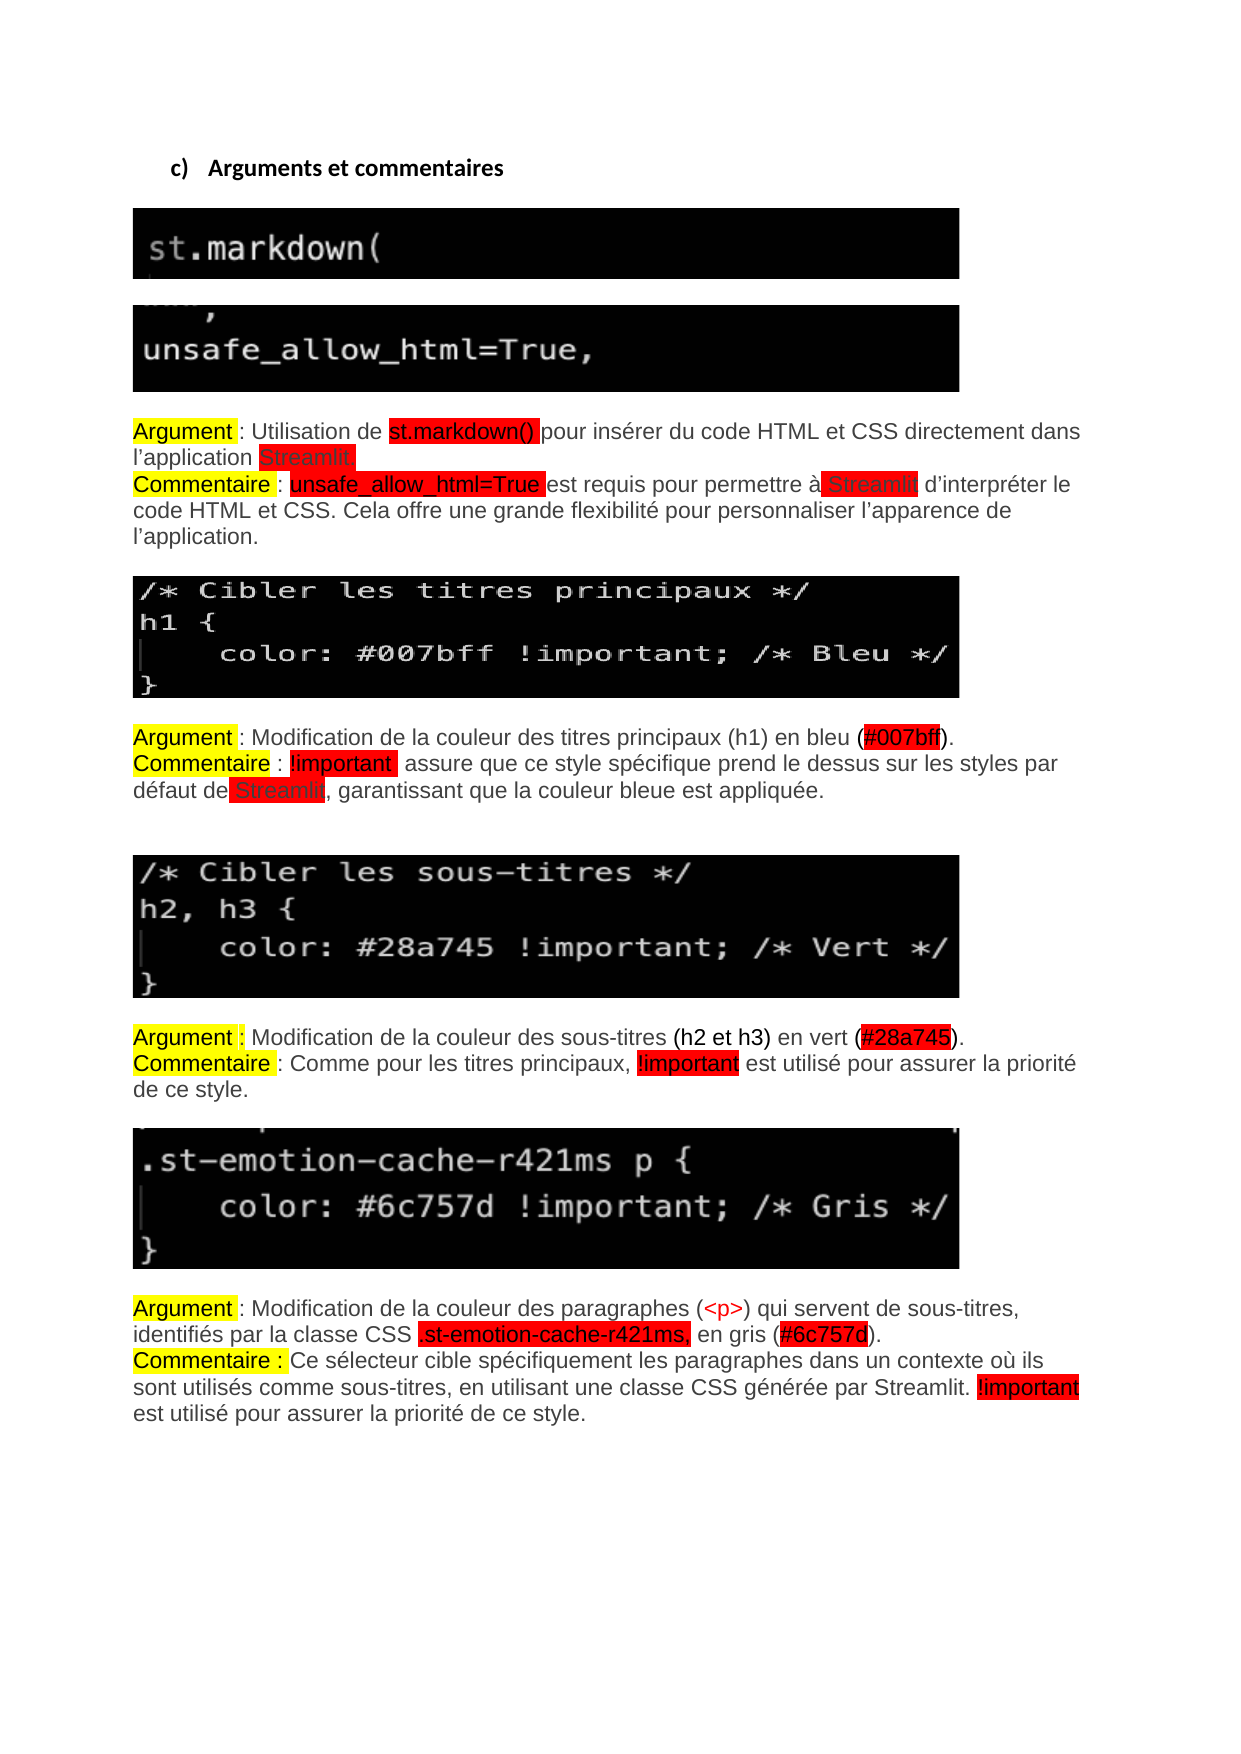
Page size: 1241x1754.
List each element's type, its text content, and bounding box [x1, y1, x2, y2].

text Argument : Modification de la couleur des titres principaux (h1) en bleu (#007bff). [238, 724, 864, 750]
text Commentaire : Ce sélecteur cible spécifiquement les paragraphes dans un contexte où ils sont utilisés comme sous-titres, en utilisant une classe CSS générée par Streamlit. !important est utilisé pour assurer la priorité de ce style. [133, 1347, 1093, 1426]
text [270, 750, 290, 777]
text Argument : Modification de la couleur des sous-titres (h2 et h3) en vert (#28a745). [133, 1023, 1093, 1050]
picture [132, 1128, 960, 1269]
text Commentaire : !important assure que ce style spécifique prend le dessus sur les styles par défaut de Streamlit, garantissant que la couleur bleue est appliquée. [325, 750, 1093, 803]
picture [132, 576, 960, 698]
picture [132, 208, 960, 279]
text Commentaire : unsafe_allow_html=True est requis pour permettre à Streamlit d’interpréter le code HTML et CSS. Cela offre une grande flexibilité pour personnaliser l’apparence de l’application. [133, 471, 1093, 549]
list Arguments et commentaires [170, 152, 1093, 182]
text Argument : Modification de la couleur des paragraphes (<p>) qui servent de sous-titres, identifiés par la classe CSS .st-emotion-cache-r421ms, en gris (#6c757d). [133, 1295, 1093, 1347]
text Commentaire : Comme pour les titres principaux, !important est utilisé pour assurer la priorité de ce style. [133, 1050, 1093, 1103]
text Argument : Utilisation de st.markdown() pour insérer du code HTML et CSS directement dans l’application Streamlit. [133, 418, 1093, 471]
picture [132, 305, 960, 392]
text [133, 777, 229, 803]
picture [132, 855, 960, 998]
